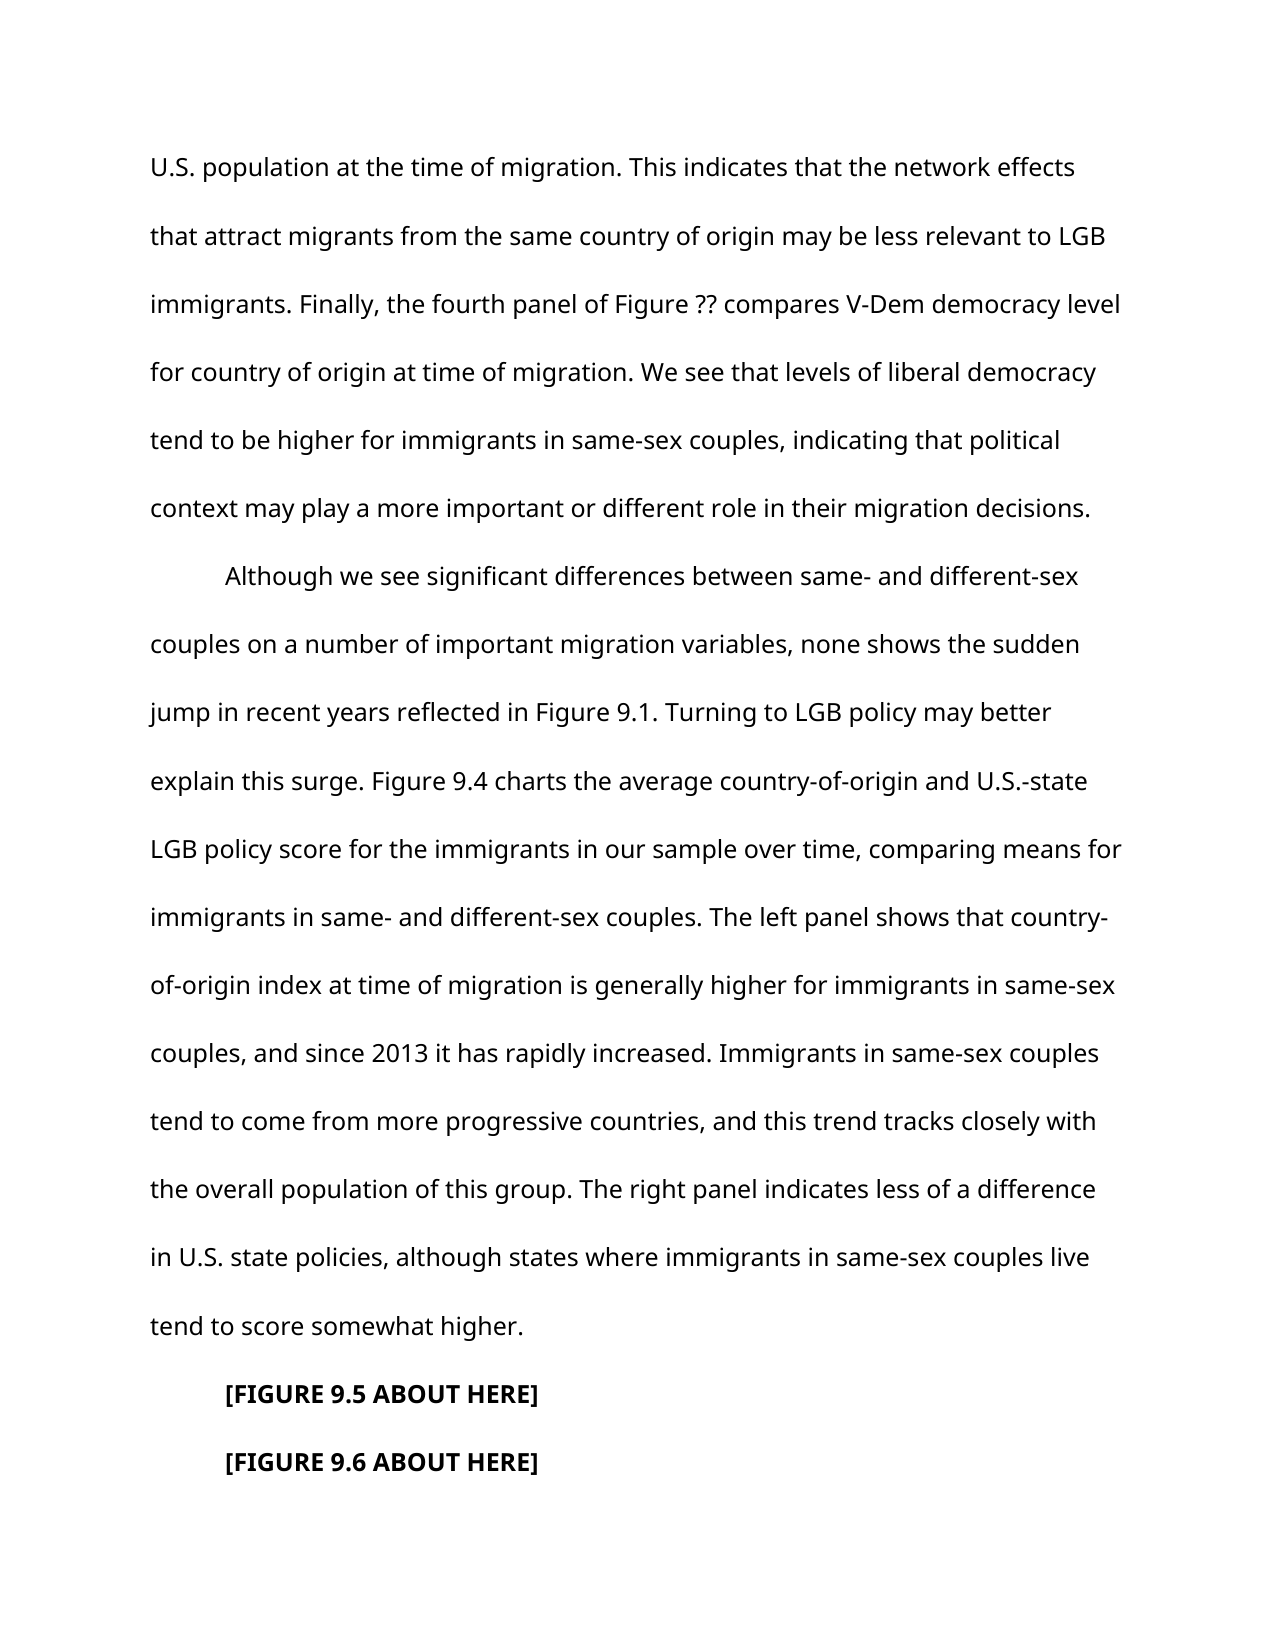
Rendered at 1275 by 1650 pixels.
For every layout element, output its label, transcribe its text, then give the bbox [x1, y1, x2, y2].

text Although we see significant differences between same- and different-sex couples on a number of important migration variables, none shows the sudden jump in recent years reflected in Figure 9.1. Turning to LGB policy may better explain this surge. Figure 9.4 charts the average country-of-origin and U.S.-state LGB policy score for the immigrants in our sample over time, comparing means for immigrants in same- and different-sex couples. The left panel shows that country-of-origin index at time of migration is generally higher for immigrants in same-sex couples, and since 2013 it has rapidly increased. Immigrants in same-sex couples tend to come from more progressive countries, and this trend tracks closely with the overall population of this group. The right panel indicates less of a difference in U.S. state policies, although states where immigrants in same-sex couples live tend to score somewhat higher. [150, 559, 1125, 1342]
text [FIGURE 9.6 ABOUT HERE] [150, 1444, 1125, 1478]
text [150, 150, 1125, 525]
text [FIGURE 9.5 ABOUT HERE] [150, 1376, 1125, 1410]
